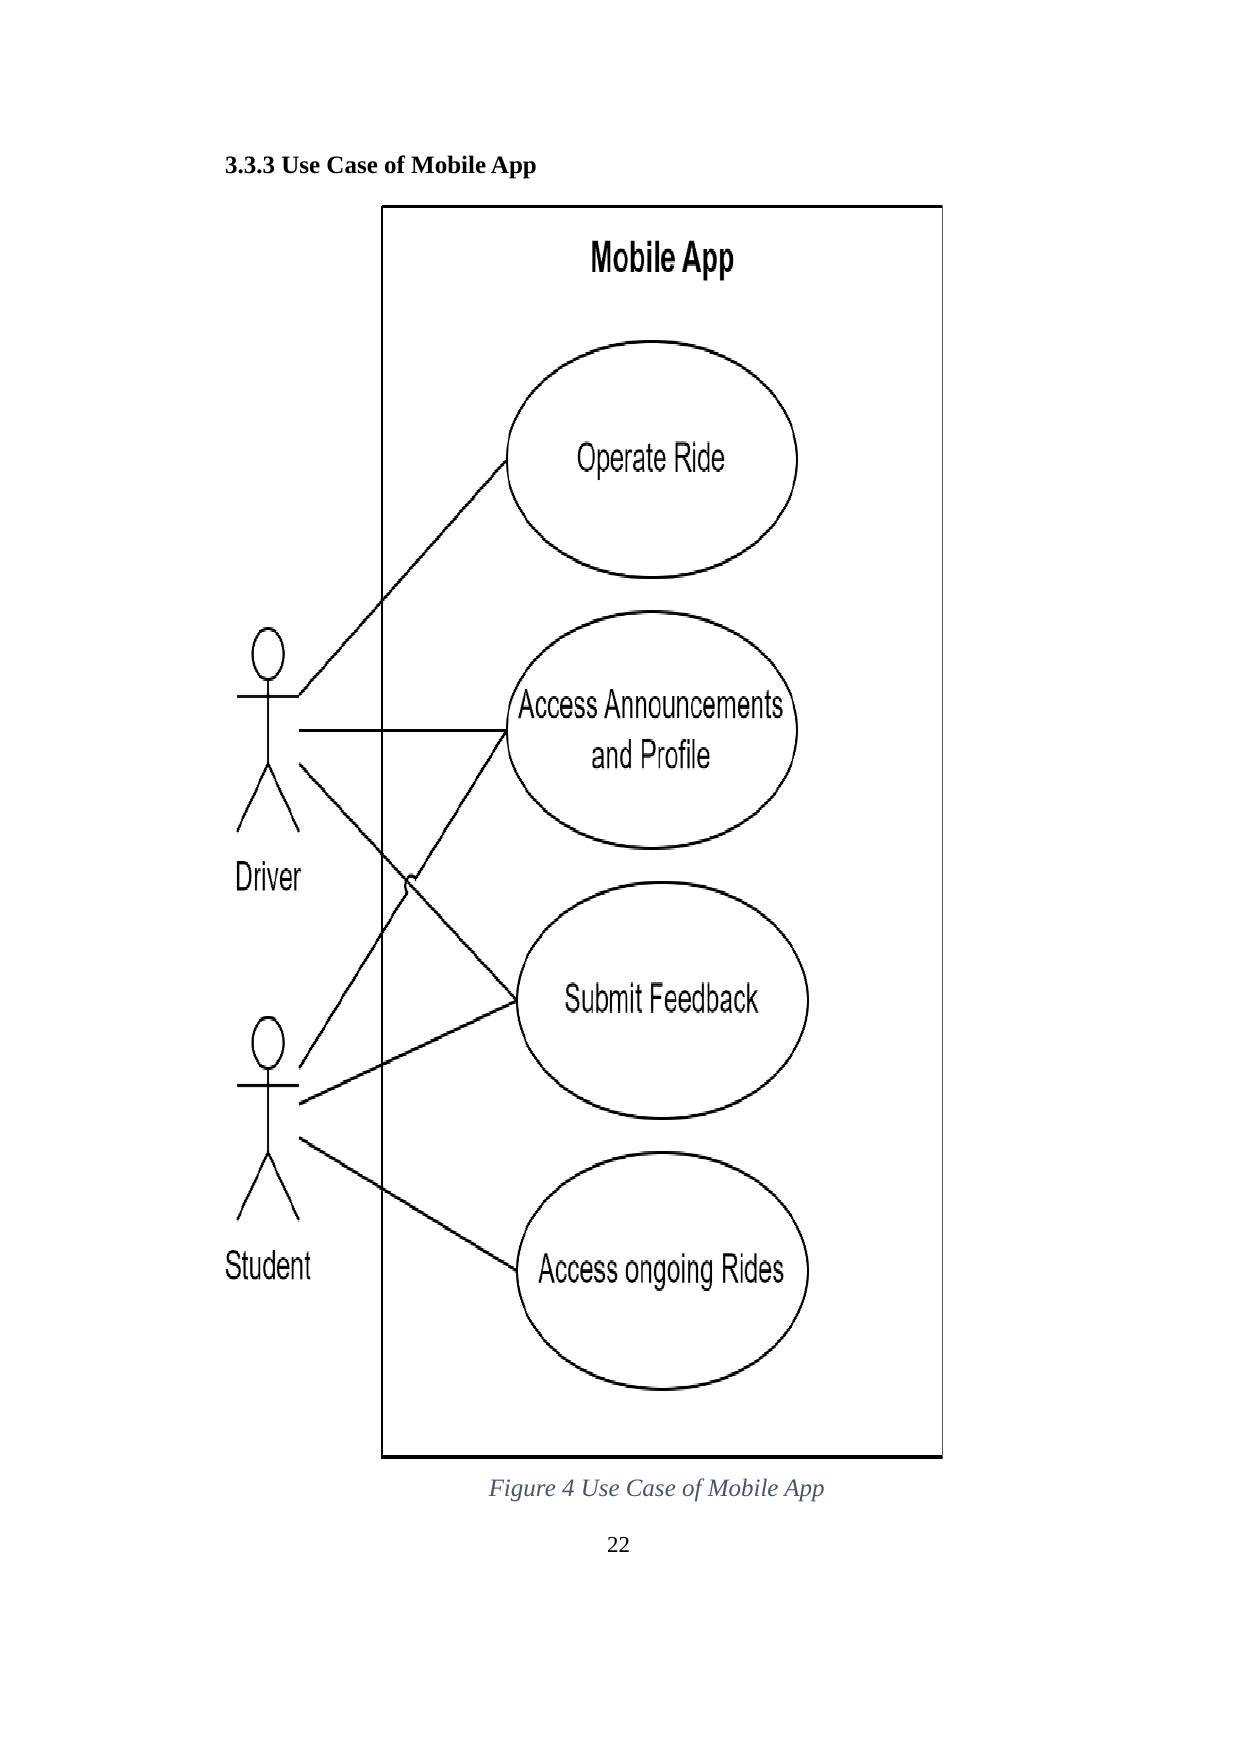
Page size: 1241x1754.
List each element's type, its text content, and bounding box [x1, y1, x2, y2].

picture [225, 205, 943, 1459]
subtitle 3.3.3 Use Case of Mobile App [225, 150, 1090, 179]
